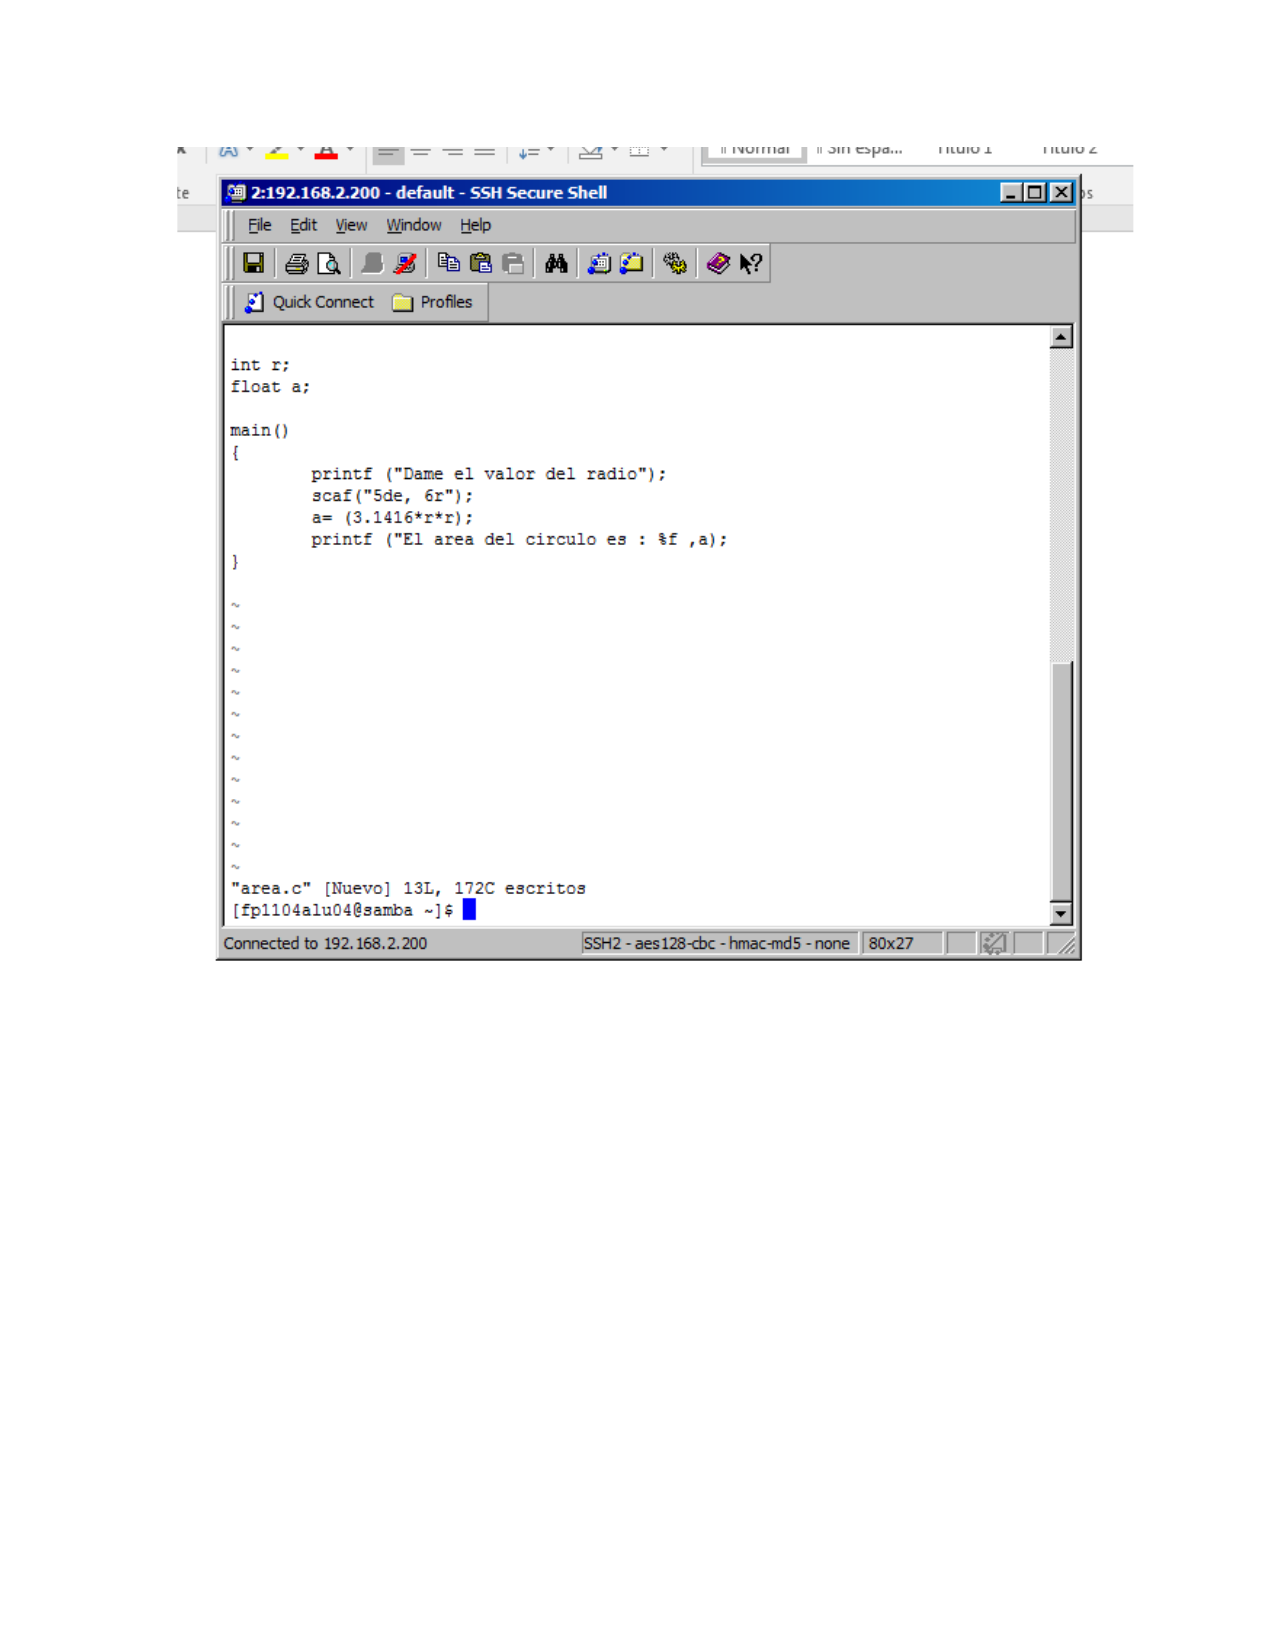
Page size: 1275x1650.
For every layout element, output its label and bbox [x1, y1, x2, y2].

picture [177, 147, 1134, 975]
